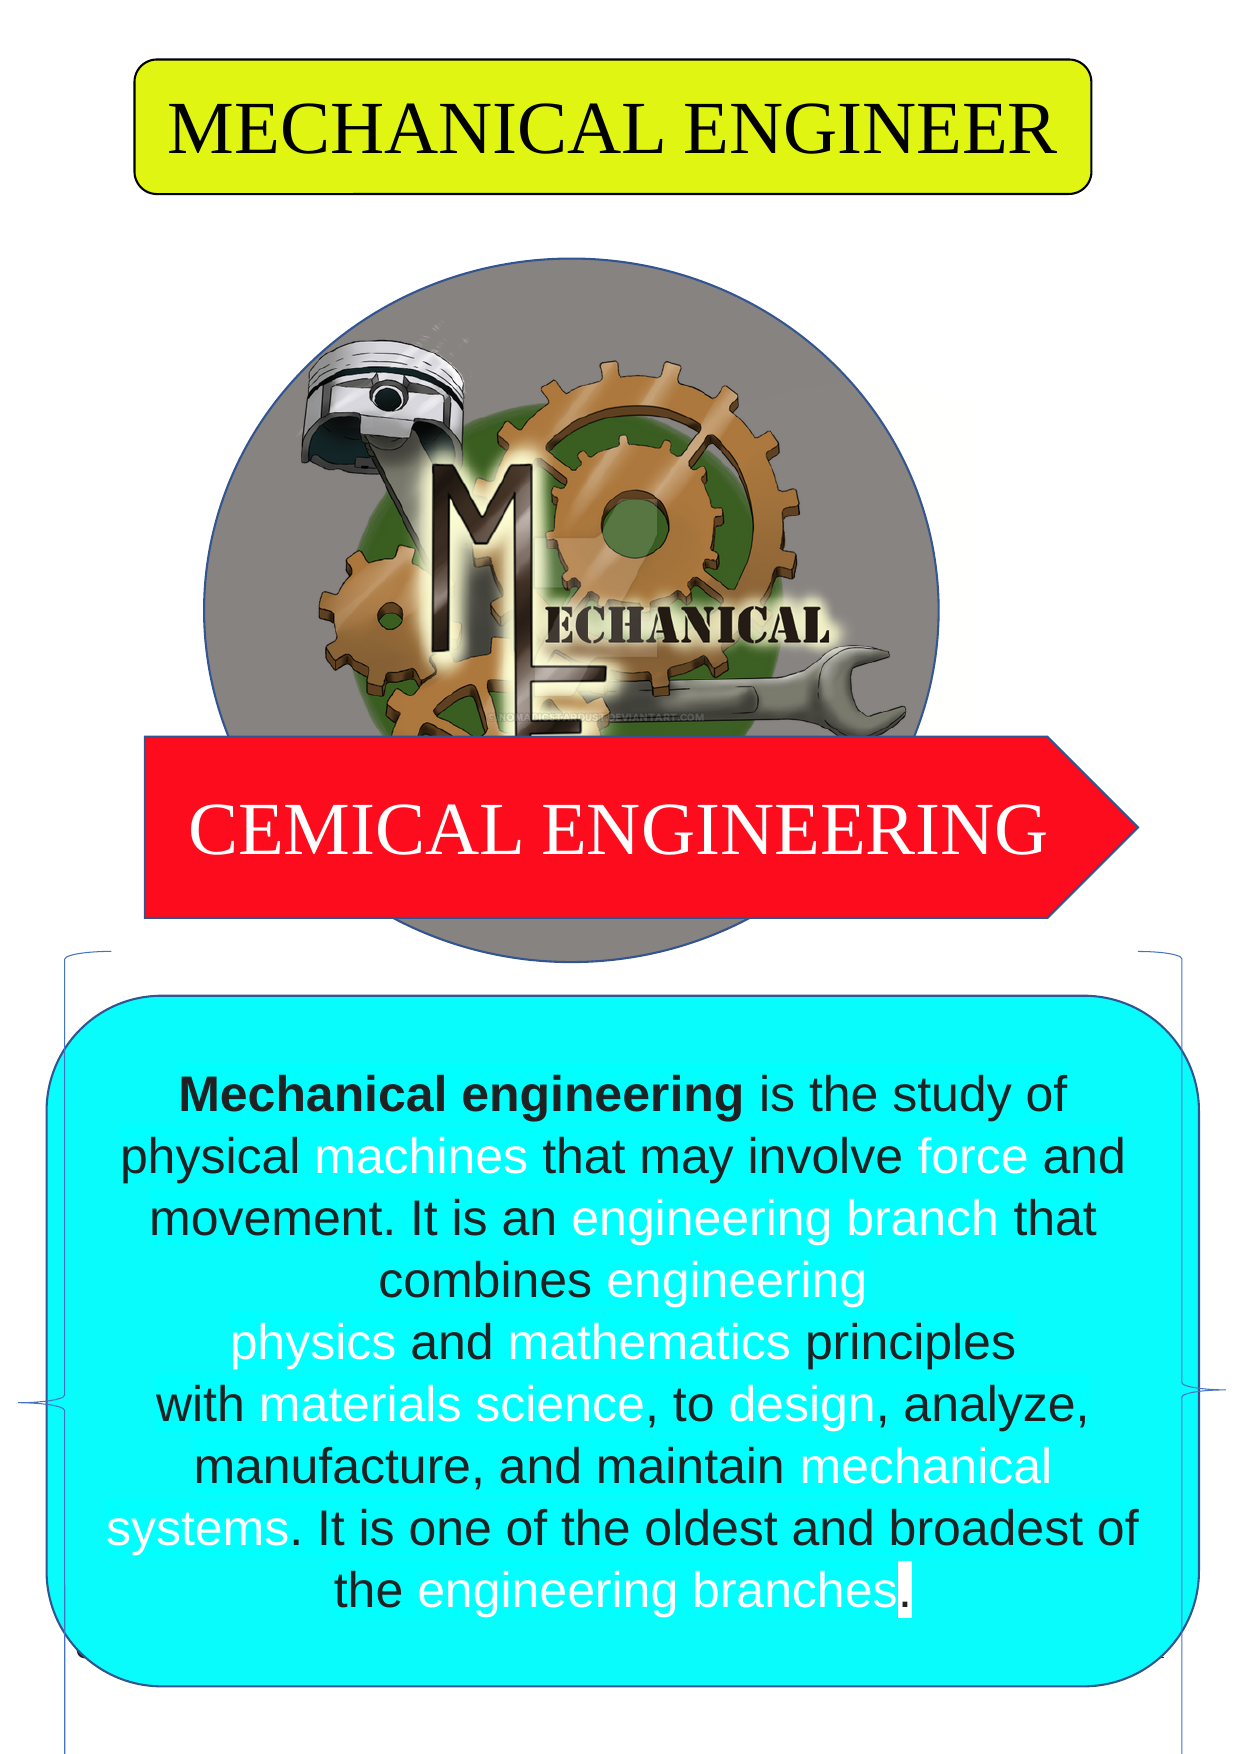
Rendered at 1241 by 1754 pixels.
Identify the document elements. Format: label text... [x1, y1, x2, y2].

text Chemical engineering is an engineering field which deals with the study of operation and design of chemical plants as well as methods of improving production. Chemical engineers develop economical commercial processes to convert raw materials into useful products. Chemical engineering uses principles of chemistry, physics, mathematics, biology, and economics to efficiently use, produce, design, transport and transform energy and materials. The work of chemical engineers can range from the utilization of nanotechnology and nanomaterials in the laboratory to large-scale industrial processes that convert chemicals, raw materials, living cells, microorganisms, and energy into useful forms and products. Chemical engineers are involved in many aspects of plant design and operation, including safety and hazard assessments, process design and analysis, modeling, control engineering, chemical reaction engineering, nuclear engineering, biological engineering, construction specification, and operating instructions. [75, 966, 1165, 1032]
picture [218, 287, 973, 735]
